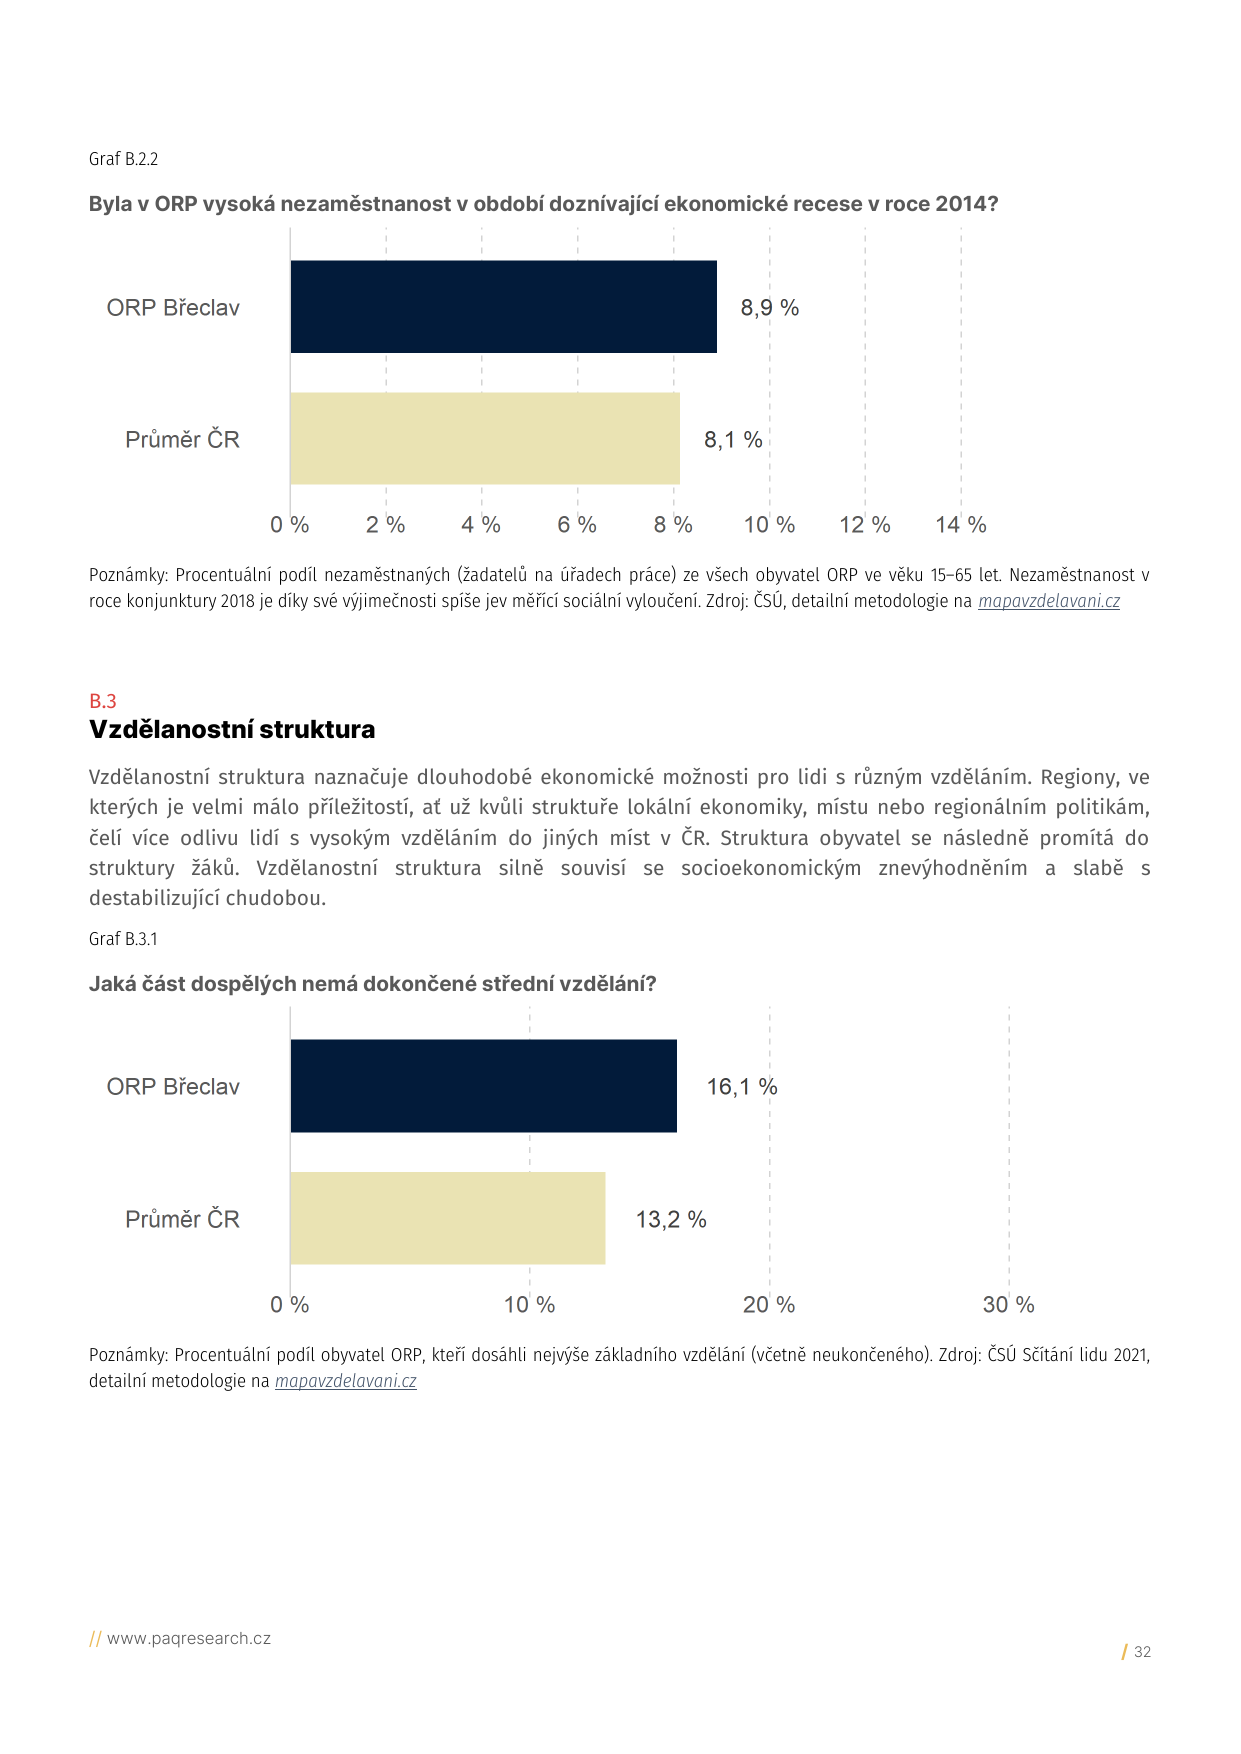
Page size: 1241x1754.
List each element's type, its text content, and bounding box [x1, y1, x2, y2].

text Graf B.3.1 [89, 927, 1152, 950]
picture [88, 996, 1139, 1328]
text B.3 [89, 684, 1152, 714]
text Poznámky: Procentuální podíl obyvatel ORP, kteří dosáhli nejvýše základního vzdělání (včetně neukončeného). Zdroj: ČSÚ Sčítání lidu 2021, detailní metodologie na mapavzdelavani.cz [89, 1344, 1152, 1392]
text Vzdělanostní struktura naznačuje dlouhodobé ekonomické možnosti pro lidi s různým vzděláním. Regiony, ve kterých je velmi málo příležitostí, ať už kvůli struktuře lokální ekonomiky, místu nebo regionálním politikám, čelí více odlivu lidí s vysokým vzděláním do jiných míst v ČR. Struktura obyvatel se následně promítá do struktury žáků. Vzdělanostní struktura silně souvisí se socioekonomickým znevýhodněním a slabě s destabilizující chudobou. [89, 760, 1152, 911]
text Jaká část dospělých nemá dokončené střední vzdělání? [89, 966, 1152, 996]
text Poznámky: Procentuální podíl nezaměstnaných (žadatelů na úřadech práce) ze všech obyvatel ORP ve věku 15–65 let. Nezaměstnanost v roce konjunktury 2018 je díky své výjimečnosti spíše jev měřící sociální vyloučení. Zdroj: ČSÚ, detailní metodologie na mapavzdelavani.cz [89, 564, 1152, 613]
text Byla v ORP vysoká nezaměstnanost v období doznívající ekonomické recese v roce 2014? [89, 186, 1152, 216]
picture [88, 216, 1139, 548]
subtitle Vzdělanostní struktura [89, 714, 1152, 744]
text Graf B.2.2 [89, 148, 1152, 170]
